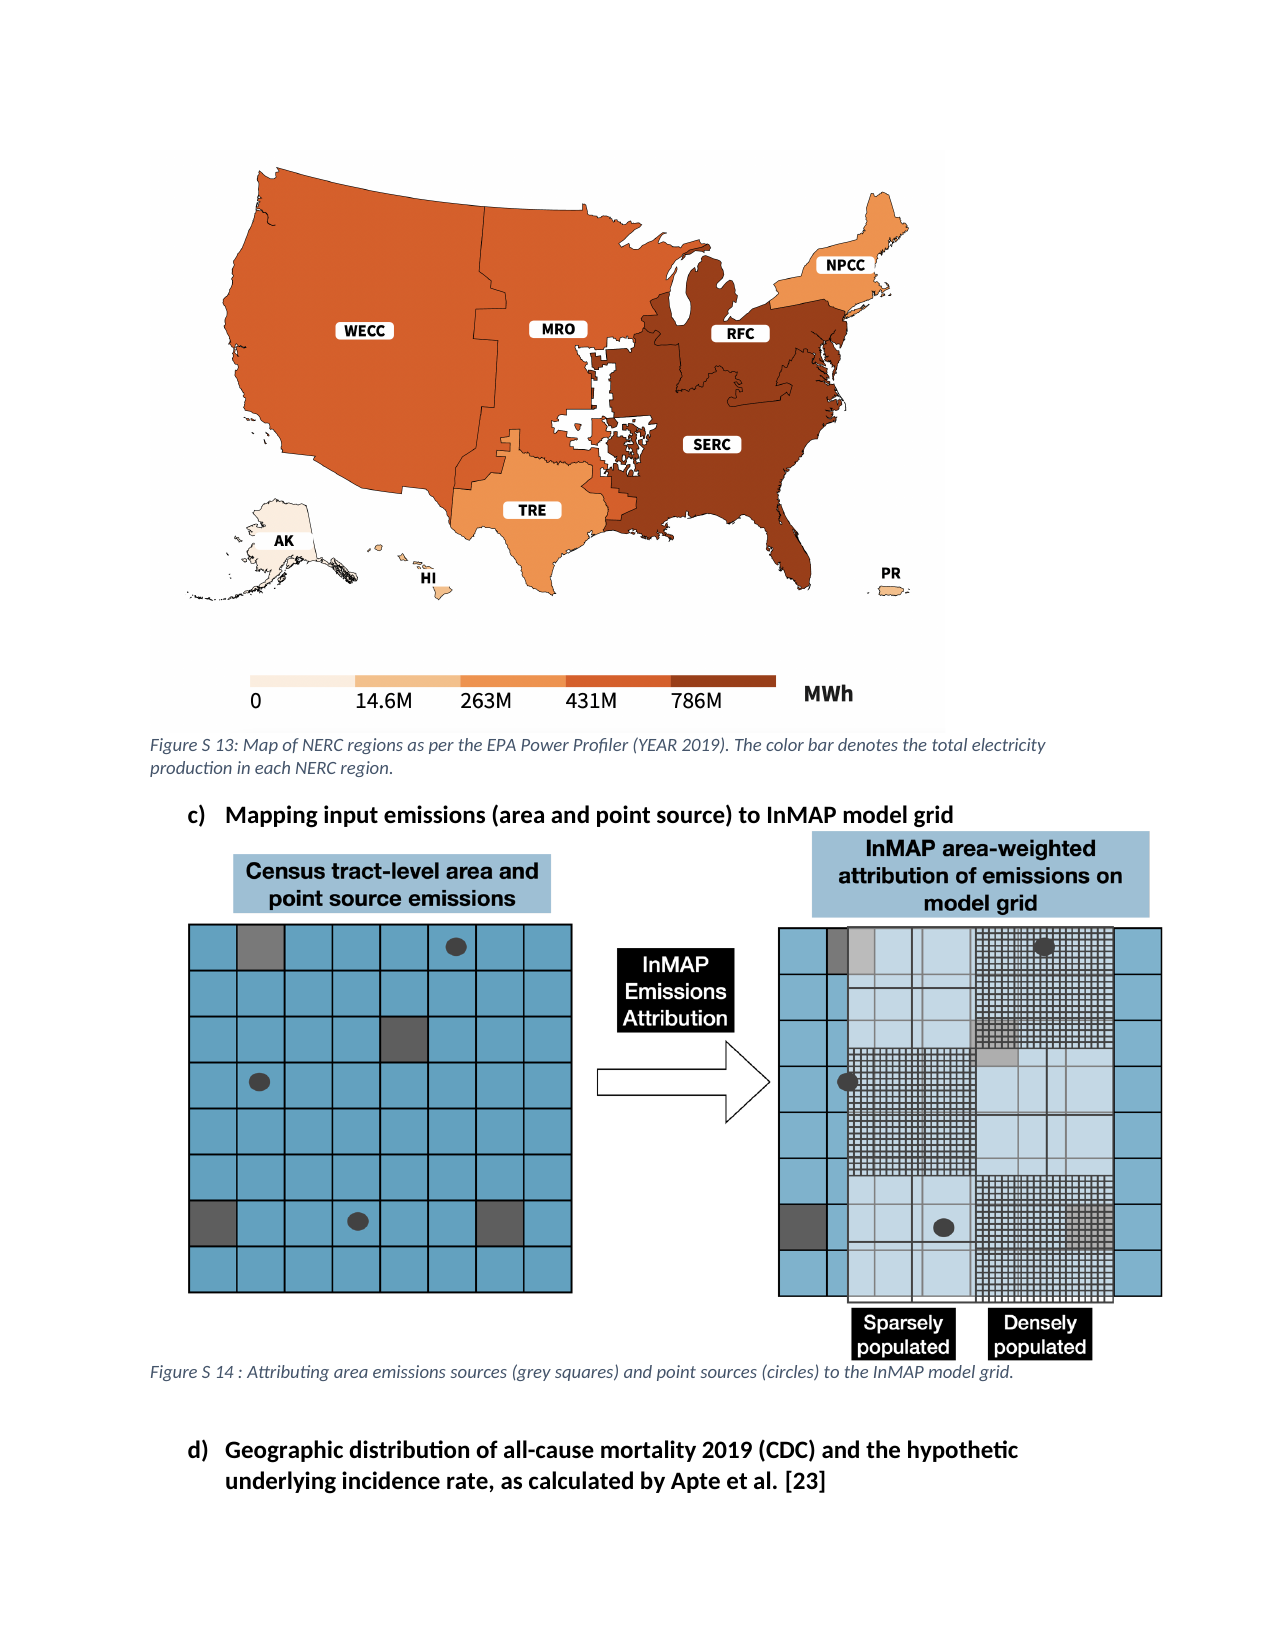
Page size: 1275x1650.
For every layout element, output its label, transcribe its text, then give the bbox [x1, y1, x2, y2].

list Mapping input emissions (area and point source) to InMAP model grid [187, 800, 1125, 830]
picture [150, 150, 946, 733]
list Geographic distribution of all-cause mortality 2019 (CDC) and the hypothetic underlying incidence rate, as calculated by Apte et al. [23] [187, 1434, 1125, 1496]
text Figure S 14 : Attributing area emissions sources (grey squares) and point sources (circles) to the InMAP model grid. [150, 1360, 1125, 1383]
picture [187, 830, 1163, 1361]
text Figure S 13: Map of NERC regions as per the EPA Power Profiler (YEAR 2019). The color bar denotes the total electricity production in each NERC region. [150, 733, 1125, 779]
